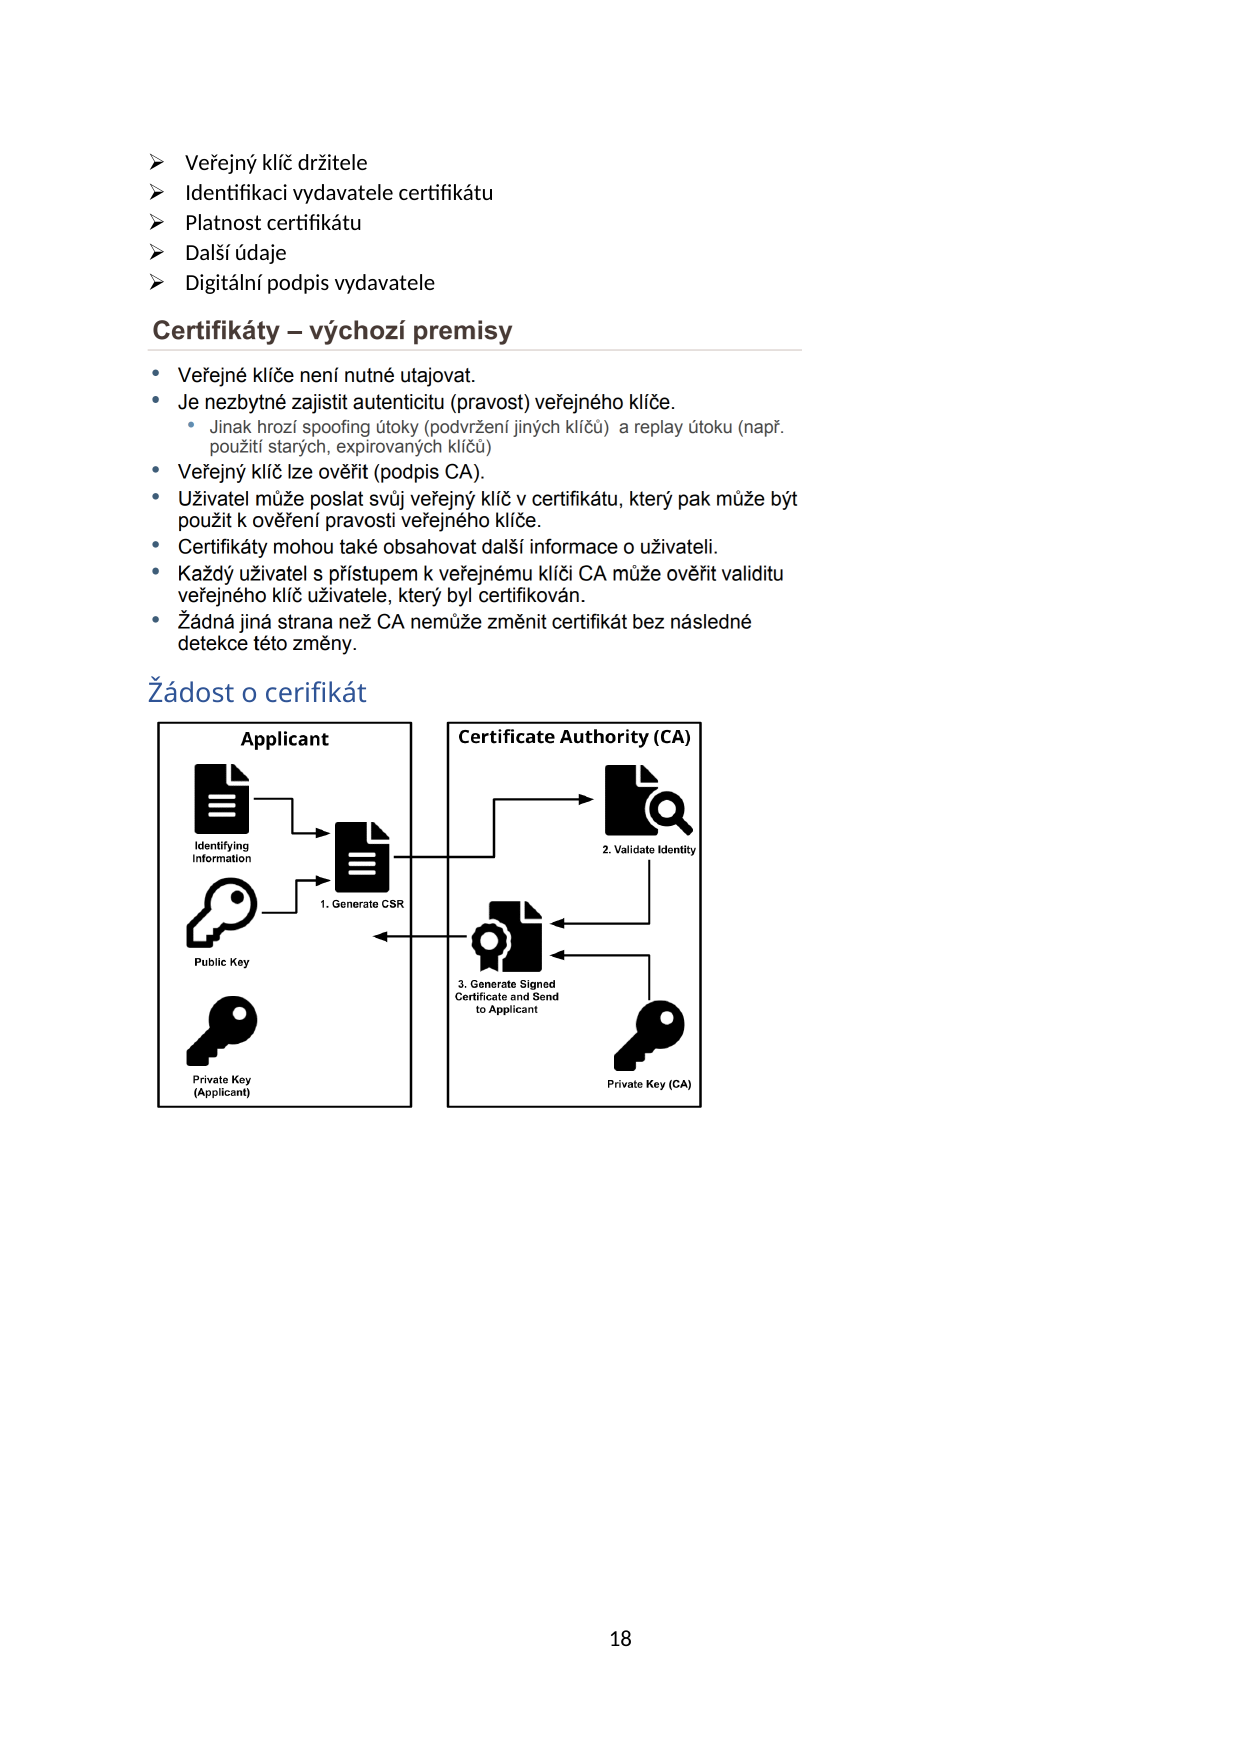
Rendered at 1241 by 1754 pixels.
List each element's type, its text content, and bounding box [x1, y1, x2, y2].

list Digitální podpis vydavatele [148, 268, 1093, 296]
list Platnost certifikátu [148, 208, 1093, 236]
picture [147, 315, 802, 655]
list Další údaje [148, 238, 1093, 266]
list Veřejný klíč držitele [148, 148, 1093, 176]
list Identifikaci vydavatele certifikátu [148, 178, 1093, 206]
picture [147, 713, 712, 1116]
subtitle Žádost o cerifikát [148, 673, 1093, 710]
